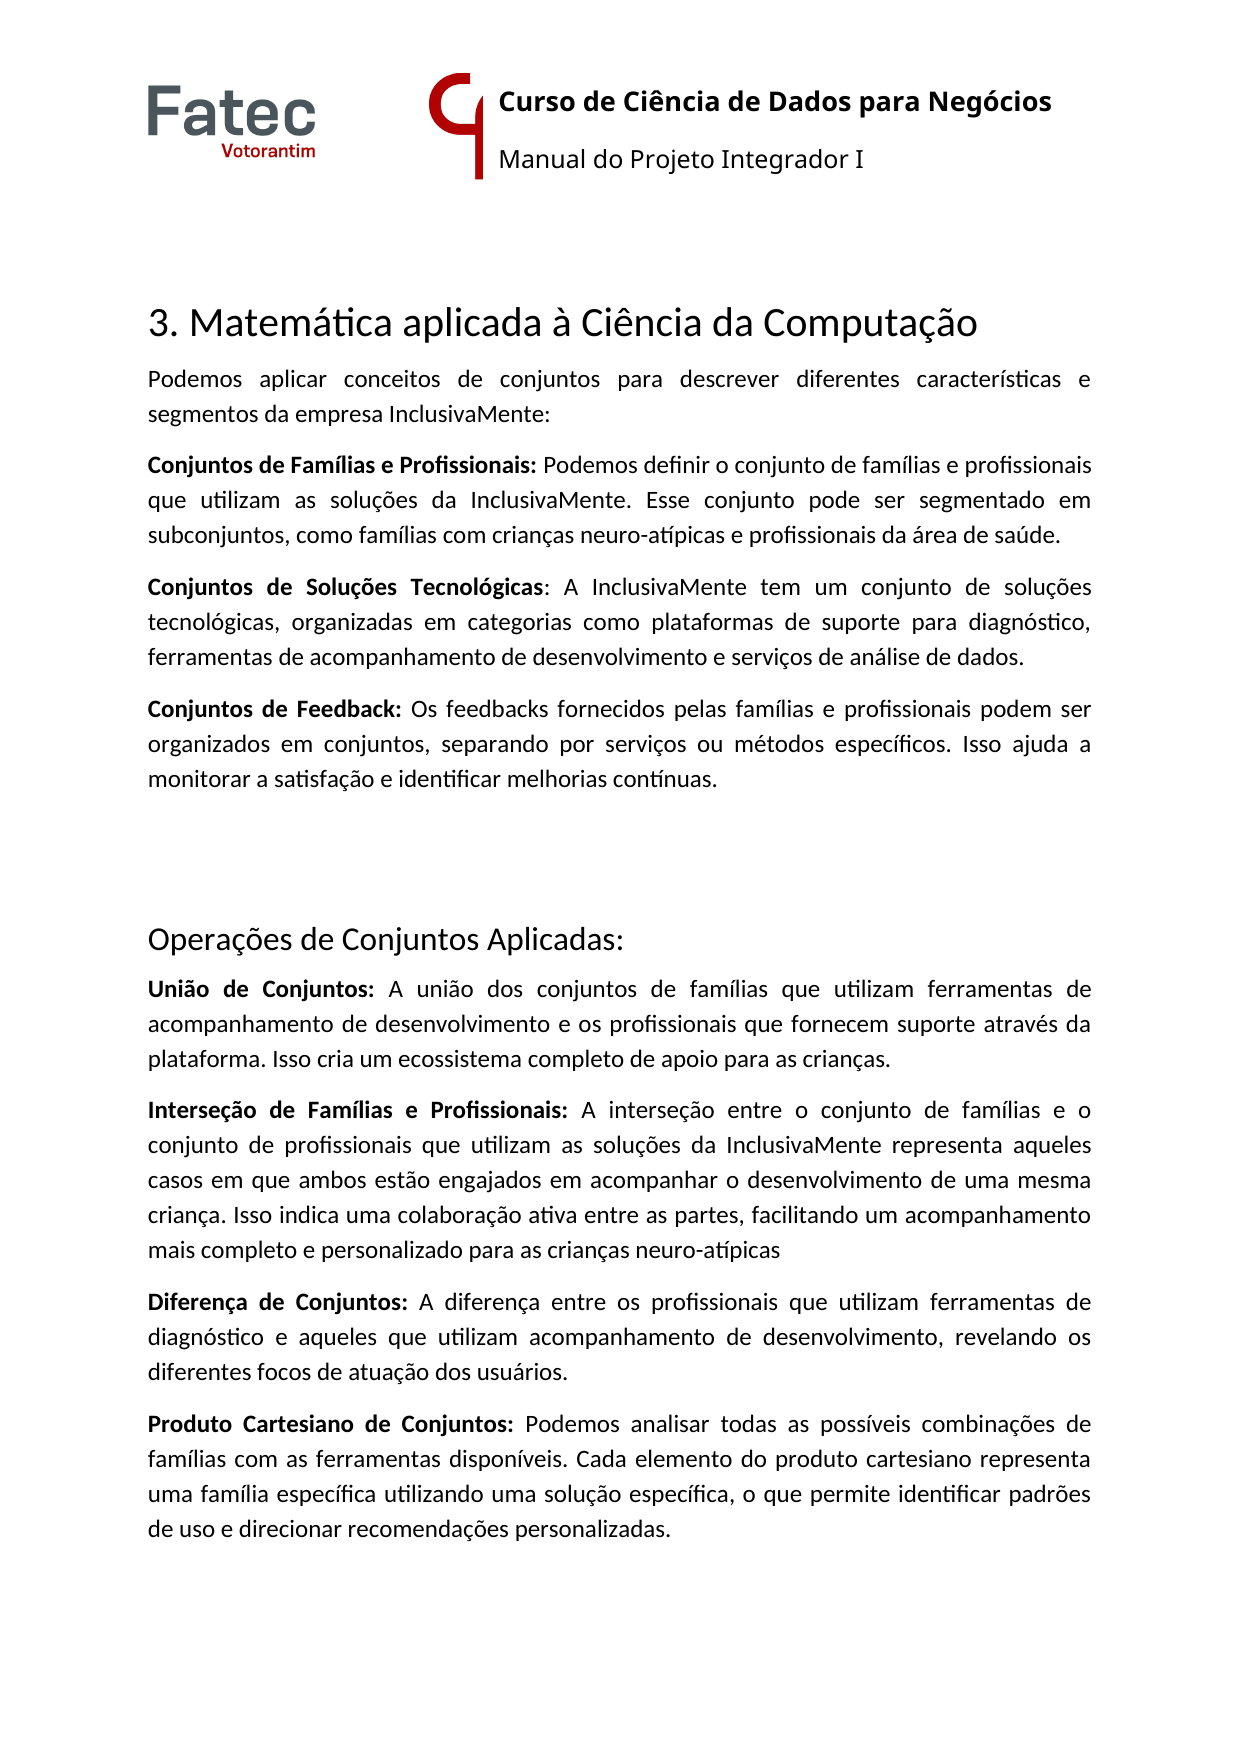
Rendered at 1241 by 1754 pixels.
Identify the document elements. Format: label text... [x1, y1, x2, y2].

text União de Conjuntos: A união dos conjuntos de famílias que utilizam ferramentas de acompanhamento de desenvolvimento e os profissionais que fornecem suporte através da plataforma. Isso cria um ecossistema completo de apoio para as crianças. [148, 973, 1093, 1073]
text Conjuntos de Soluções Tecnológicas: A InclusivaMente tem um conjunto de soluções tecnológicas, organizadas em categorias como plataformas de suporte para diagnóstico, ferramentas de acompanhamento de desenvolvimento e serviços de análise de dados. [148, 571, 1093, 672]
text Produto Cartesiano de Conjuntos: Podemos analisar todas as possíveis combinações de famílias com as ferramentas disponíveis. Cada elemento do produto cartesiano representa uma família específica utilizando uma solução específica, o que permite identificar padrões de uso e direcionar recomendações personalizadas. [148, 1408, 1093, 1543]
subtitle 3. Matemática aplicada à Ciência da Computação [148, 296, 1093, 347]
subtitle Operações de Conjuntos Aplicadas: [148, 918, 1093, 958]
text Podemos aplicar conceitos de conjuntos para descrever diferentes características e segmentos da empresa InclusivaMente: [148, 363, 1093, 428]
text Interseção de Famílias e Profissionais: A interseção entre o conjunto de famílias e o conjunto de profissionais que utilizam as soluções da InclusivaMente representa aqueles casos em que ambos estão engajados em acompanhar o desenvolvimento de uma mesma criança. Isso indica uma colaboração ativa entre as partes, facilitando um acompanhamento mais completo e personalizado para as crianças neuro-atípicas [148, 1094, 1093, 1265]
text Diferença de Conjuntos: A diferença entre os profissionais que utilizam ferramentas de diagnóstico e aqueles que utilizam acompanhamento de desenvolvimento, revelando os diferentes focos de atuação dos usuários. [148, 1286, 1093, 1387]
text Conjuntos de Famílias e Profissionais: Podemos definir o conjunto de famílias e profissionais que utilizam as soluções da InclusivaMente. Esse conjunto pode ser segmentado em subconjuntos, como famílias com crianças neuro-atípicas e profissionais da área de saúde. [148, 449, 1093, 550]
picture [147, 73, 589, 190]
text Conjuntos de Feedback: Os feedbacks fornecidos pelas famílias e profissionais podem ser organizados em conjuntos, separando por serviços ou métodos específicos. Isso ajuda a monitorar a satisfação e identificar melhorias contínuas. [148, 693, 1093, 793]
